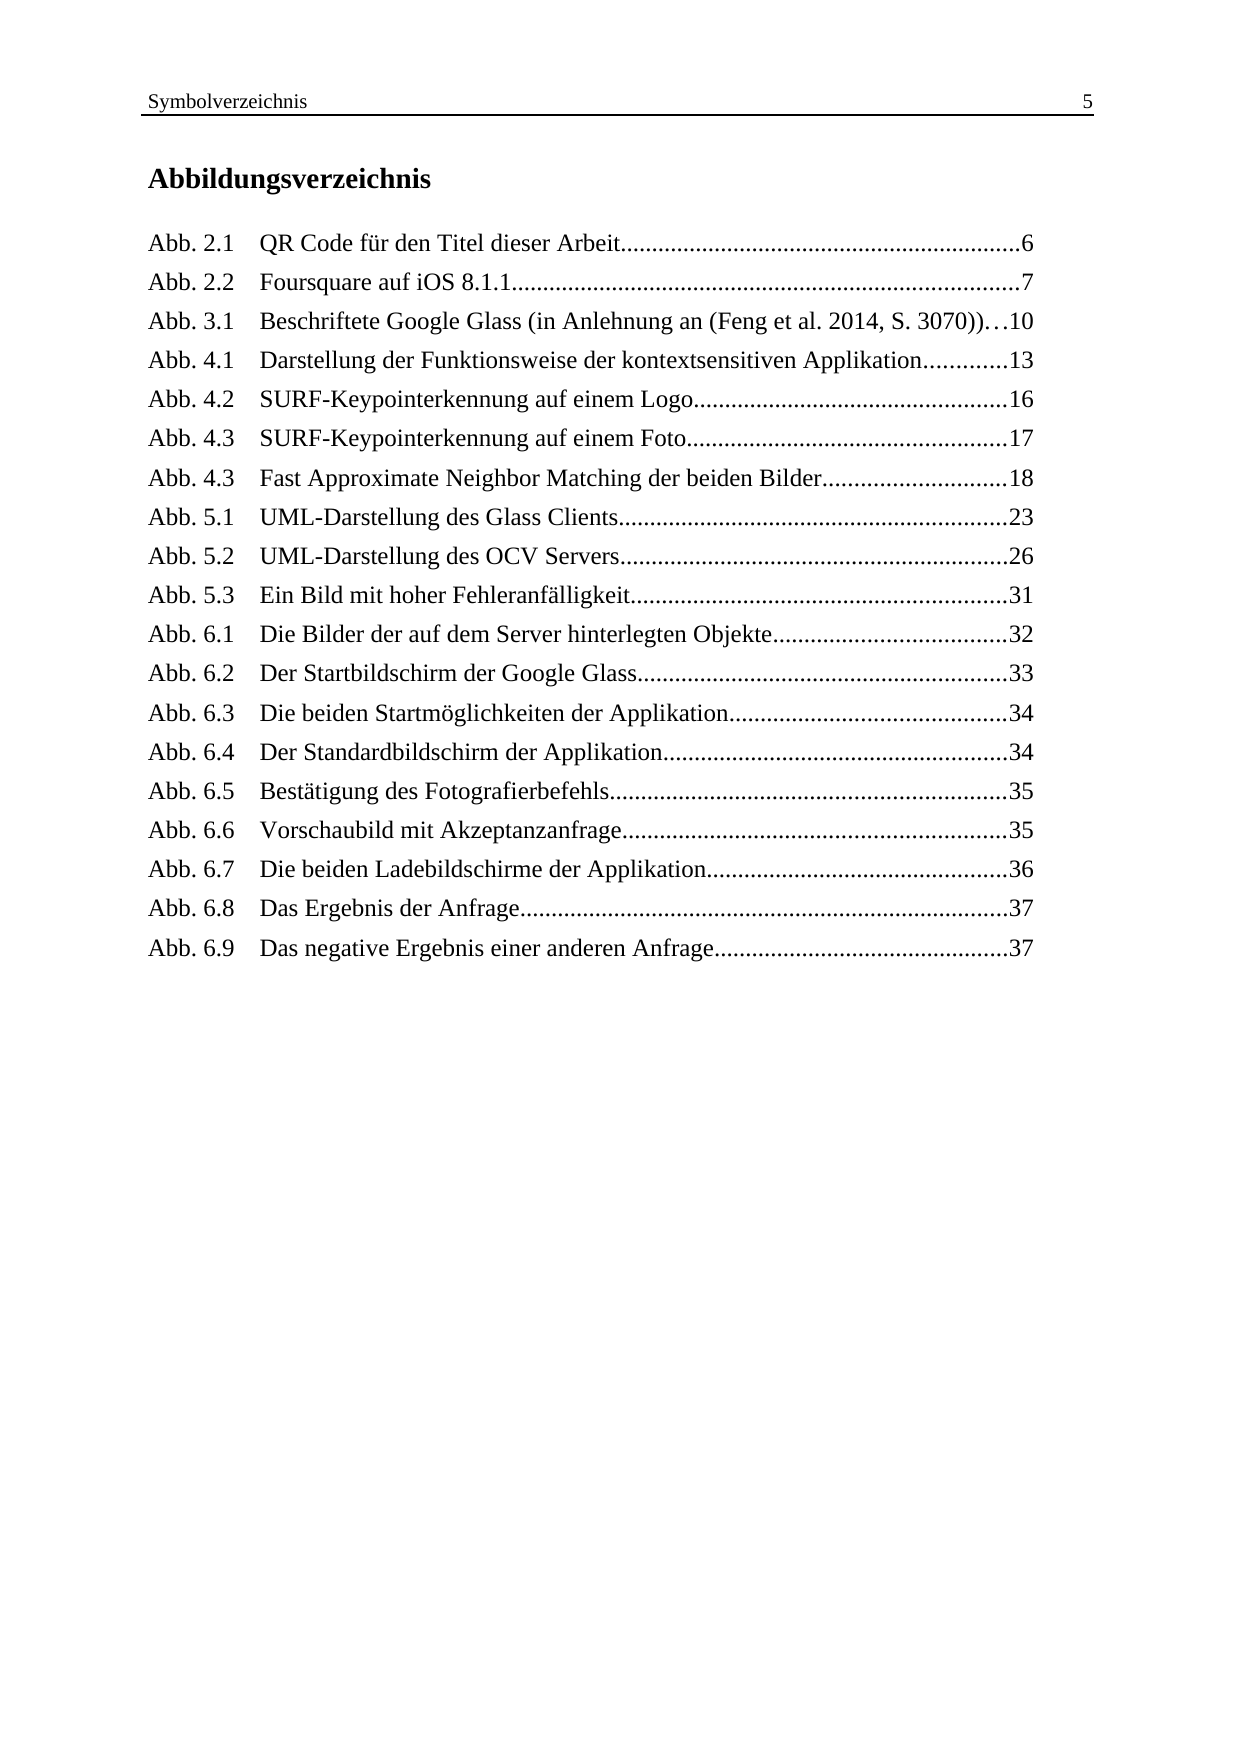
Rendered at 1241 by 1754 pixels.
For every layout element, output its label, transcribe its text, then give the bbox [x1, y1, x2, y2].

text Abb. 3.1 Beschriftete Google Glass (in Anlehnung an (Feng et al. 2014, S. 3070)) 10 [148, 306, 1093, 335]
text Abb. 5.2 UML-Darstellung des OCV Servers 26 [148, 541, 1093, 570]
text Abb. 6.5 Bestätigung des Fotografierbefehls 35 [148, 776, 1093, 805]
text Abb. 5.3 Ein Bild mit hoher Fehleranfälligkeit 31 [148, 580, 1093, 609]
subtitle Abbildungsverzeichnis [148, 161, 1093, 194]
text Abb. 6.2 Der Startbildschirm der Google Glass 33 [148, 658, 1093, 687]
text Abb. 4.1 Darstellung der Funktionsweise der kontextsensitiven Applikation 13 [148, 345, 1093, 374]
text Abb. 2.2 Foursquare auf iOS 8.1.1 7 [148, 267, 1093, 296]
text Abb. 6.9 Das negative Ergebnis einer anderen Anfrage 37 [148, 933, 1093, 961]
text Abb. 6.8 Das Ergebnis der Anfrage 37 [148, 893, 1093, 922]
text Abb. 6.1 Die Bilder der auf dem Server hinterlegten Objekte 32 [148, 619, 1093, 648]
text Abb. 4.3 Fast Approximate Neighbor Matching der beiden Bilder 18 [148, 463, 1093, 491]
text Abb. 6.4 Der Standardbildschirm der Applikation 34 [148, 737, 1093, 766]
text Abb. 6.3 Die beiden Startmöglichkeiten der Applikation 34 [148, 698, 1093, 726]
text Abb. 6.6 Vorschaubild mit Akzeptanzanfrage 35 [148, 815, 1093, 844]
text Abb. 6.7 Die beiden Ladebildschirme der Applikation 36 [148, 854, 1093, 883]
text Abb. 5.1 UML-Darstellung des Glass Clients 23 [148, 502, 1093, 531]
text Abb. 4.3 SURF-Keypointerkennung auf einem Foto 17 [148, 423, 1093, 452]
text Abb. 2.1 QR Code für den Titel dieser Arbeit 6 [148, 228, 1093, 256]
text Abb. 4.2 SURF-Keypointerkennung auf einem Logo 16 [148, 384, 1093, 413]
